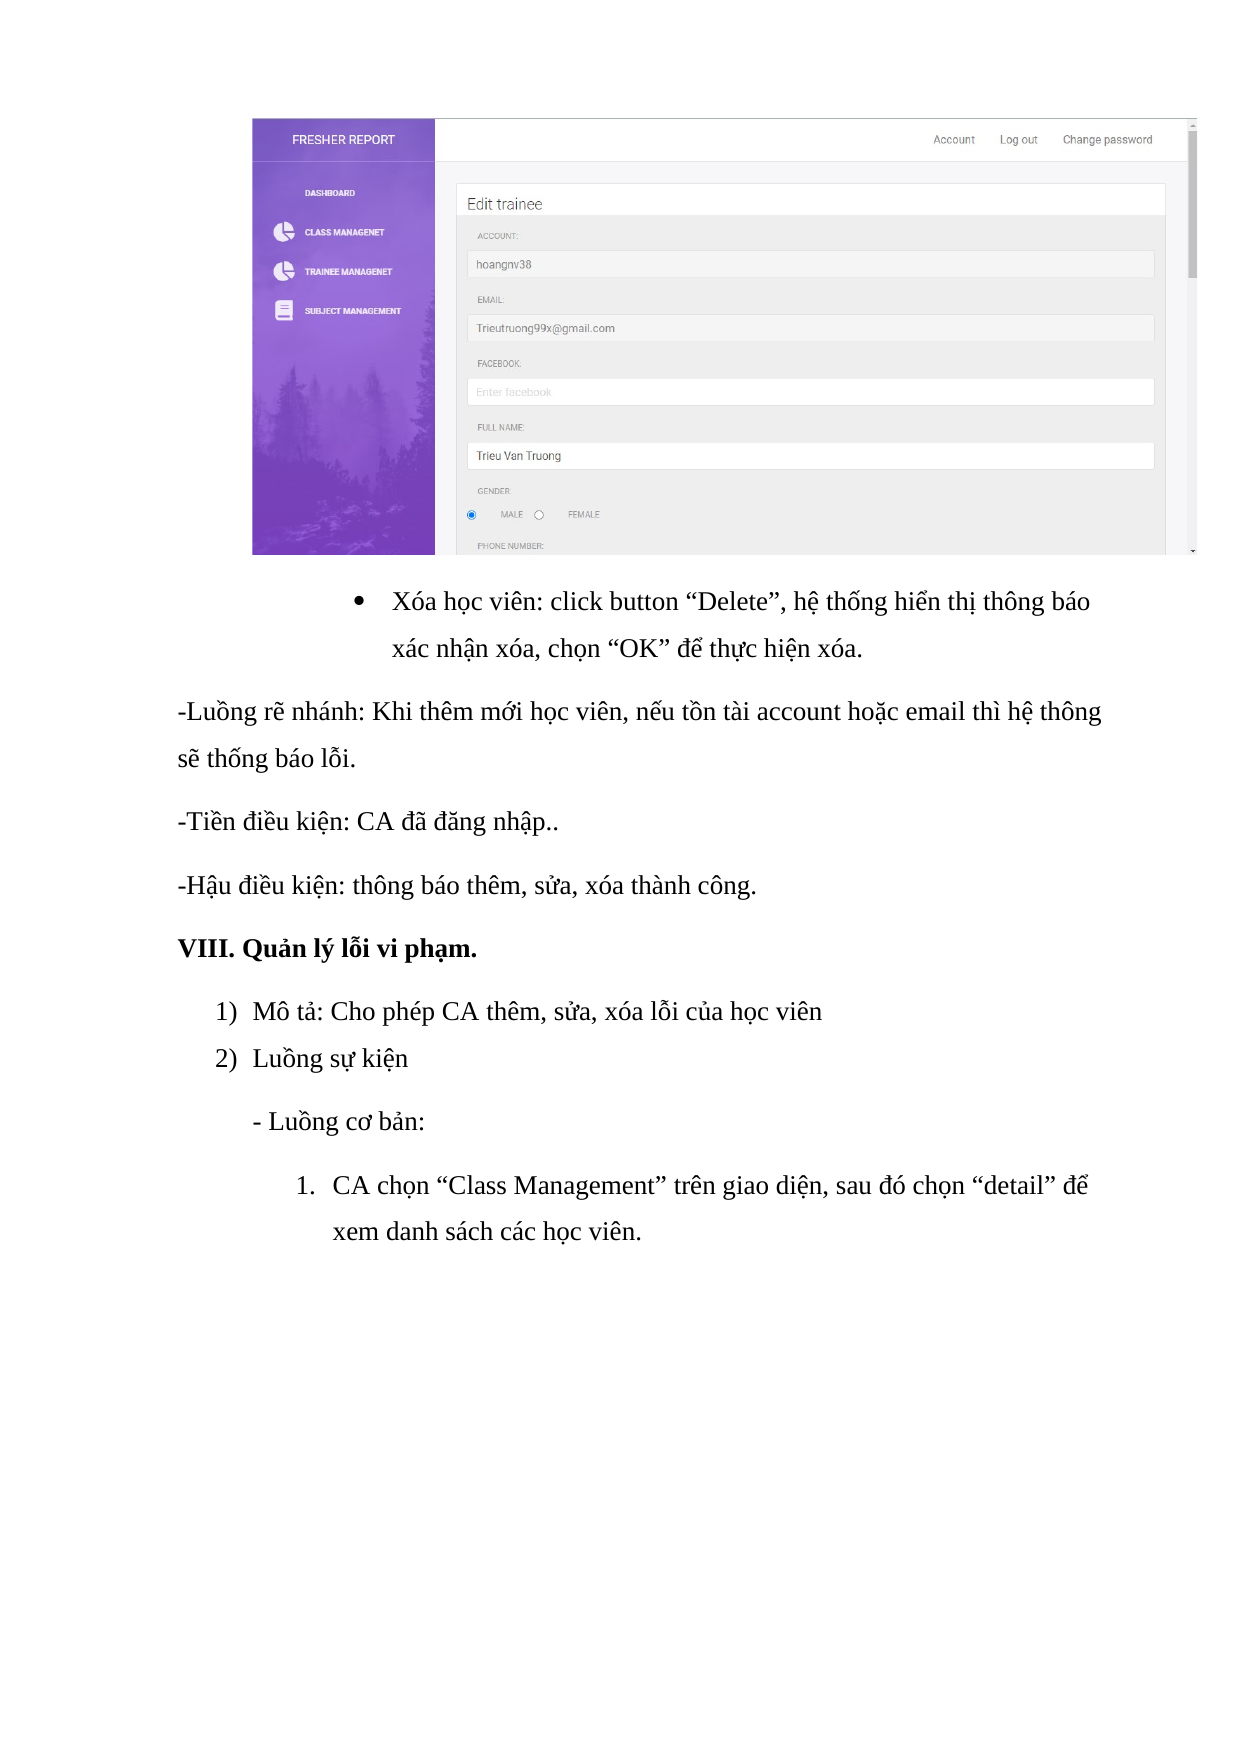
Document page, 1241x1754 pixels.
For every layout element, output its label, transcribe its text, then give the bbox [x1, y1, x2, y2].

text -Luồng rẽ nhánh: Khi thêm mới học viên, nếu tồn tài account hoặc email thì hệ thông sẽ thống báo lỗi. [177, 696, 1122, 773]
text -Tiền điều kiện: CA đã đăng nhập.. [177, 806, 1122, 837]
list Luồng sự kiện [215, 1042, 1122, 1073]
text - Luồng cơ bản: [177, 1106, 1122, 1137]
list Xóa học viên: click button “Delete”, hệ thống hiển thị thông báo xác nhận xóa, chọn “OK” để thực hiện xóa. [354, 585, 1122, 663]
text VIII. Quản lý lỗi vi phạm. [177, 932, 1122, 963]
picture [252, 118, 1198, 555]
list CA chọn “Class Management” trên giao diện, sau đó chọn “detail” để xem danh sách các học viên. [295, 1169, 1122, 1247]
text -Hậu điều kiện: thông báo thêm, sửa, xóa thành công. [177, 869, 1122, 900]
list Mô tả: Cho phép CA thêm, sửa, xóa lỗi của học viên [215, 996, 1122, 1027]
